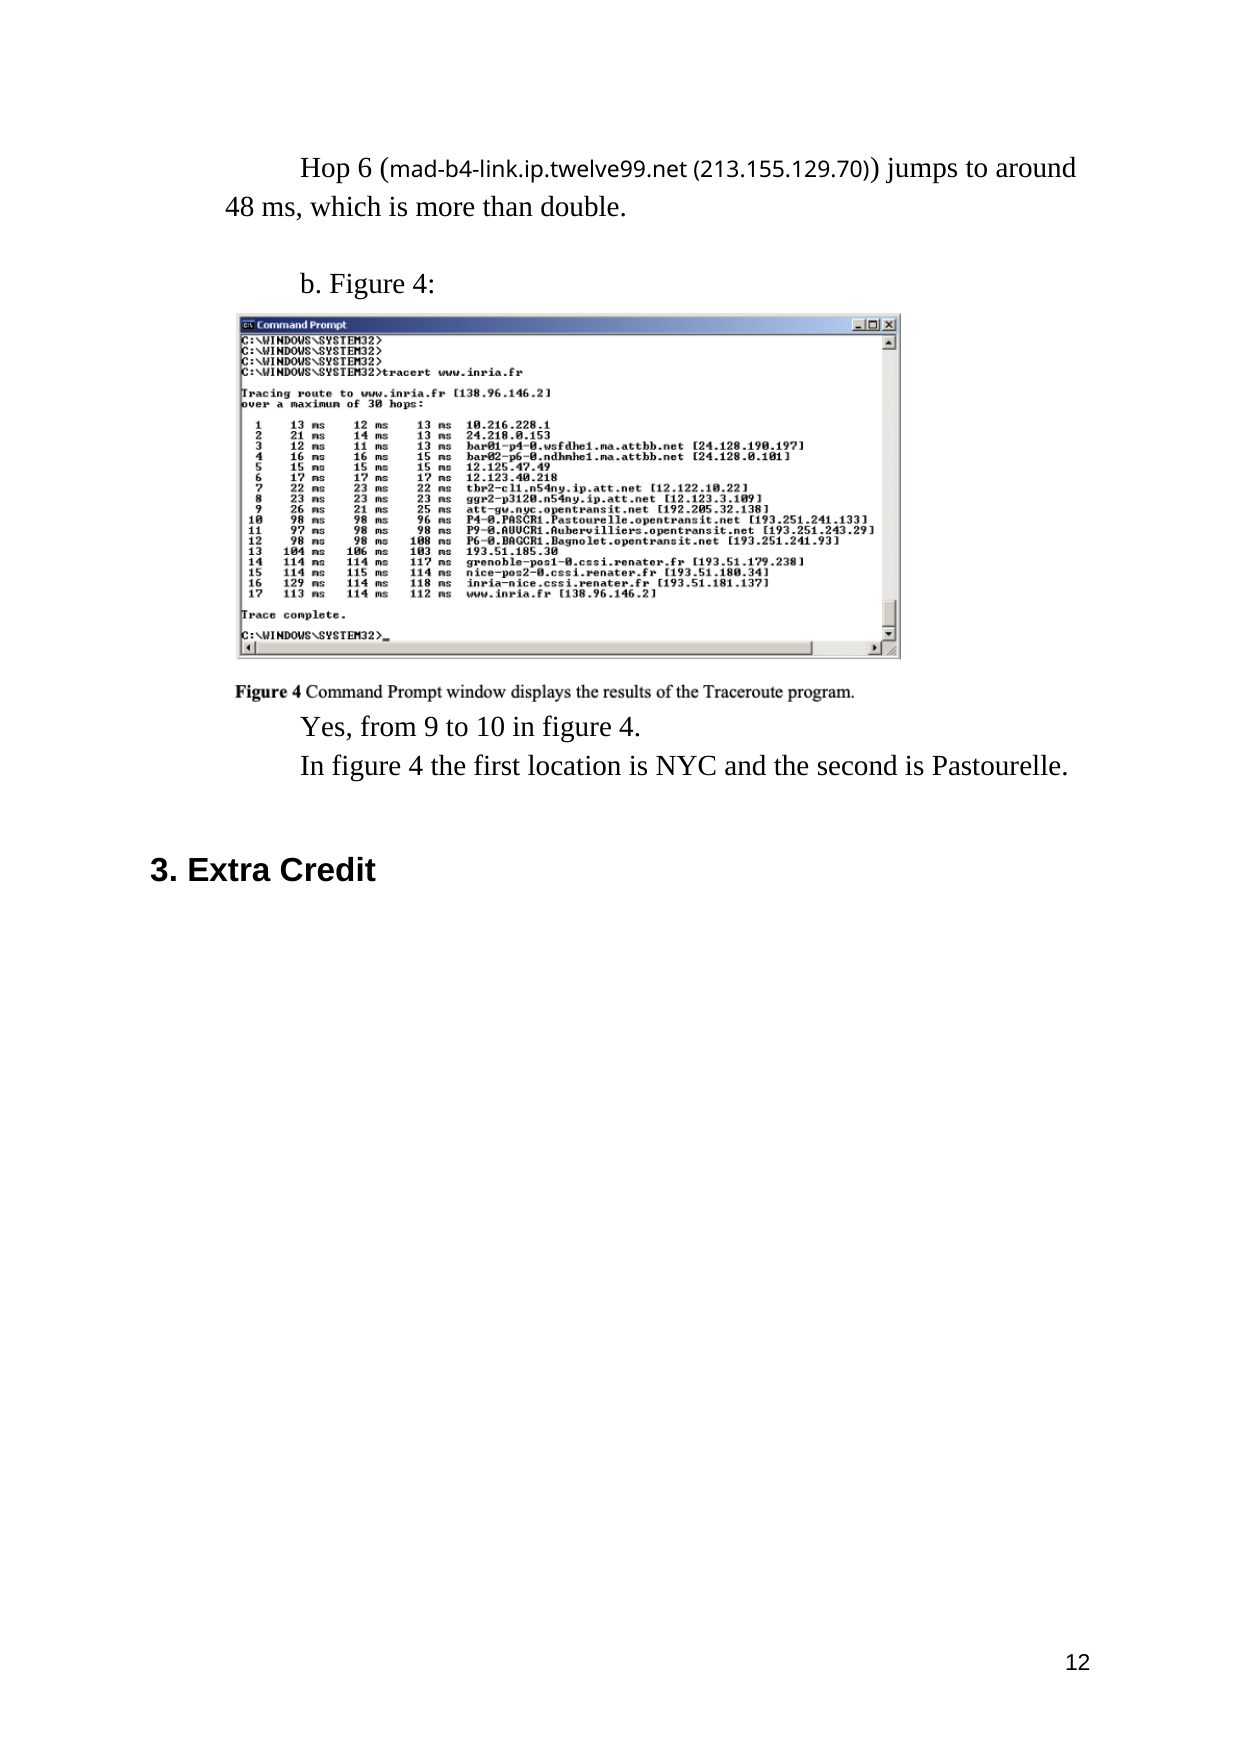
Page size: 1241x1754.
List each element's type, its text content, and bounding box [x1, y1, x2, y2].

list Yes, from 9 to 10 in figure 4. [225, 709, 1090, 743]
list In figure 4 the first location is NYC and the second is Pastourelle. [225, 748, 1090, 782]
subtitle 3. Extra Credit [150, 850, 1090, 888]
list Hop 6 (mad-b4-link.ip.twelve99.net (213.155.129.70)) jumps to around 48 ms, which is more than double. [225, 150, 1090, 261]
picture [225, 303, 903, 706]
